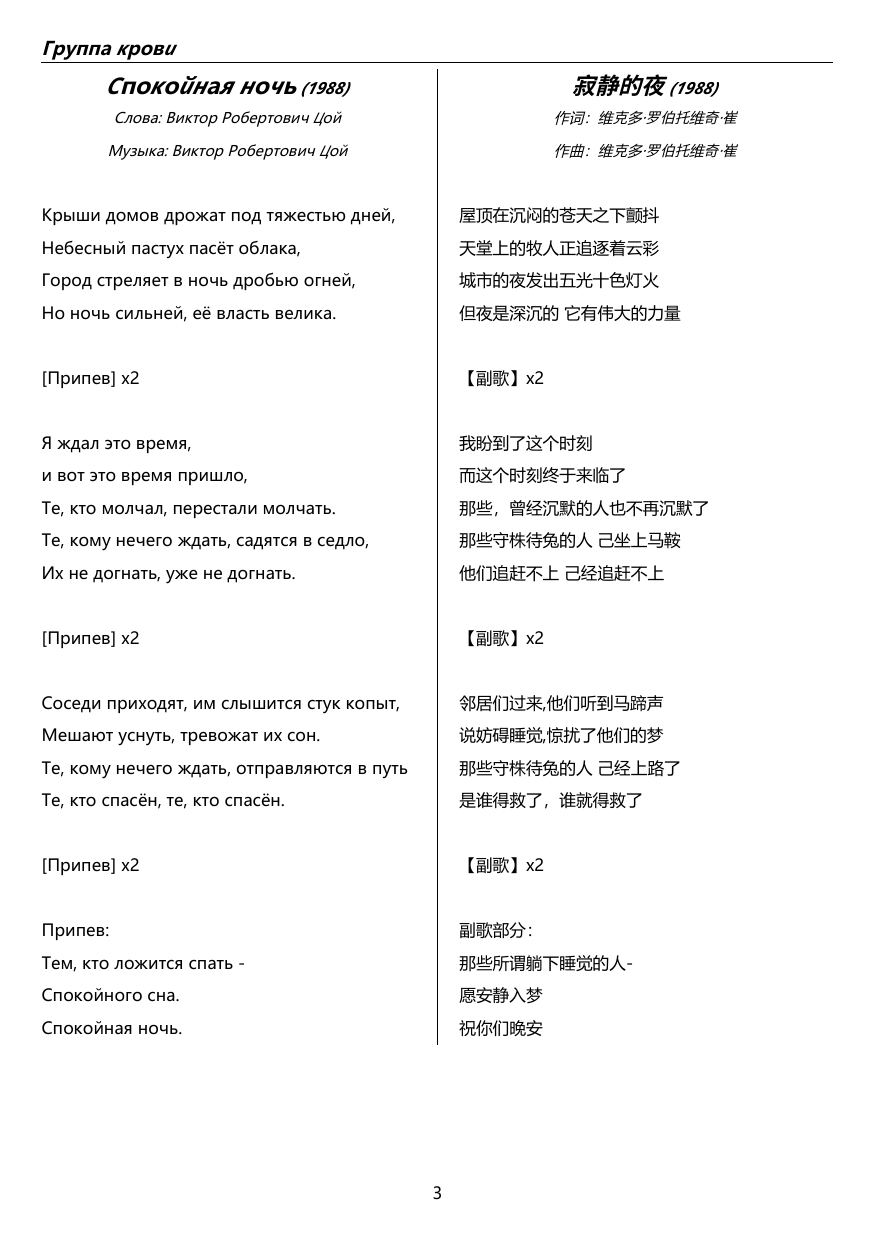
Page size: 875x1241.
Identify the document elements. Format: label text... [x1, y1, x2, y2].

text Те, кто спасён, те, кто спасён. [41, 784, 415, 817]
text Я ждал это время, [41, 427, 415, 459]
text 作曲：维克多·罗伯托维奇·崔 [459, 134, 833, 167]
text 【副歌】x2 [459, 849, 833, 882]
text 【副歌】x2 [459, 362, 833, 394]
text 说妨碍睡觉,惊扰了他们的梦 [459, 719, 833, 752]
text Тем, кто ложится спать - [41, 947, 415, 979]
text 那些，曾经沉默的人也不再沉默了 [459, 492, 833, 524]
text 那些守株待兔的人 己经上路了 [459, 752, 833, 784]
text Спокойного сна. [41, 979, 415, 1012]
text 是谁得救了，谁就得救了 [459, 784, 833, 817]
text Слова: Виктор Робертович Цой [41, 102, 415, 134]
text Те, кому нечего ждать, садятся в седло, [41, 524, 415, 557]
text 天堂上的牧人正追逐着云彩 [459, 232, 833, 264]
text Город стреляет в ночь дробью огней, [41, 264, 415, 297]
text Мешают уснуть, тревожат их сон. [41, 719, 415, 752]
text 而这个时刻终于来临了 [459, 459, 833, 492]
text 作词：维克多·罗伯托维奇·崔 [459, 102, 833, 134]
text Крыши домов дрожат под тяжестью дней, [41, 199, 415, 232]
text Музыка: Виктор Робертович Цой [41, 134, 415, 167]
text 但夜是深沉的 它有伟大的力量 [459, 297, 833, 329]
text 那些守株待兔的人 己坐上马鞍 [459, 524, 833, 557]
text Но ночь сильней, её власть велика. [41, 297, 415, 329]
text Спокойная ночь (1988) [41, 69, 415, 102]
text 我盼到了这个时刻 [459, 427, 833, 459]
text 他们追赶不上 己经追赶不上 [459, 557, 833, 589]
text Спокойная ночь. [41, 1012, 415, 1044]
text 城市的夜发出五光十色灯火 [459, 264, 833, 297]
text Те, кому нечего ждать, отправляются в путь [41, 752, 415, 784]
text Небесный пастух пасёт облака, [41, 232, 415, 264]
text 邻居们过来,他们听到马蹄声 [459, 687, 833, 719]
text и вот это время пришло, [41, 459, 415, 492]
text Те, кто молчал, перестали молчать. [41, 492, 415, 524]
text 【副歌】x2 [459, 622, 833, 654]
text 那些所谓躺下睡觉的人- [459, 947, 833, 979]
text Их не догнать, уже не догнать. [41, 557, 415, 589]
text Припев: [41, 914, 415, 947]
text 副歌部分： [459, 914, 833, 947]
text [Припев] x2 [41, 849, 415, 882]
text 祝你们晚安 [459, 1012, 833, 1044]
text 愿安静入梦 [459, 979, 833, 1012]
text 屋顶在沉闷的苍天之下颤抖 [459, 199, 833, 232]
text [Припев] x2 [41, 622, 415, 654]
text 寂静的夜 (1988) [459, 69, 833, 102]
text [Припев] x2 [41, 362, 415, 394]
text Соседи приходят, им слышится стук копыт, [41, 687, 415, 719]
